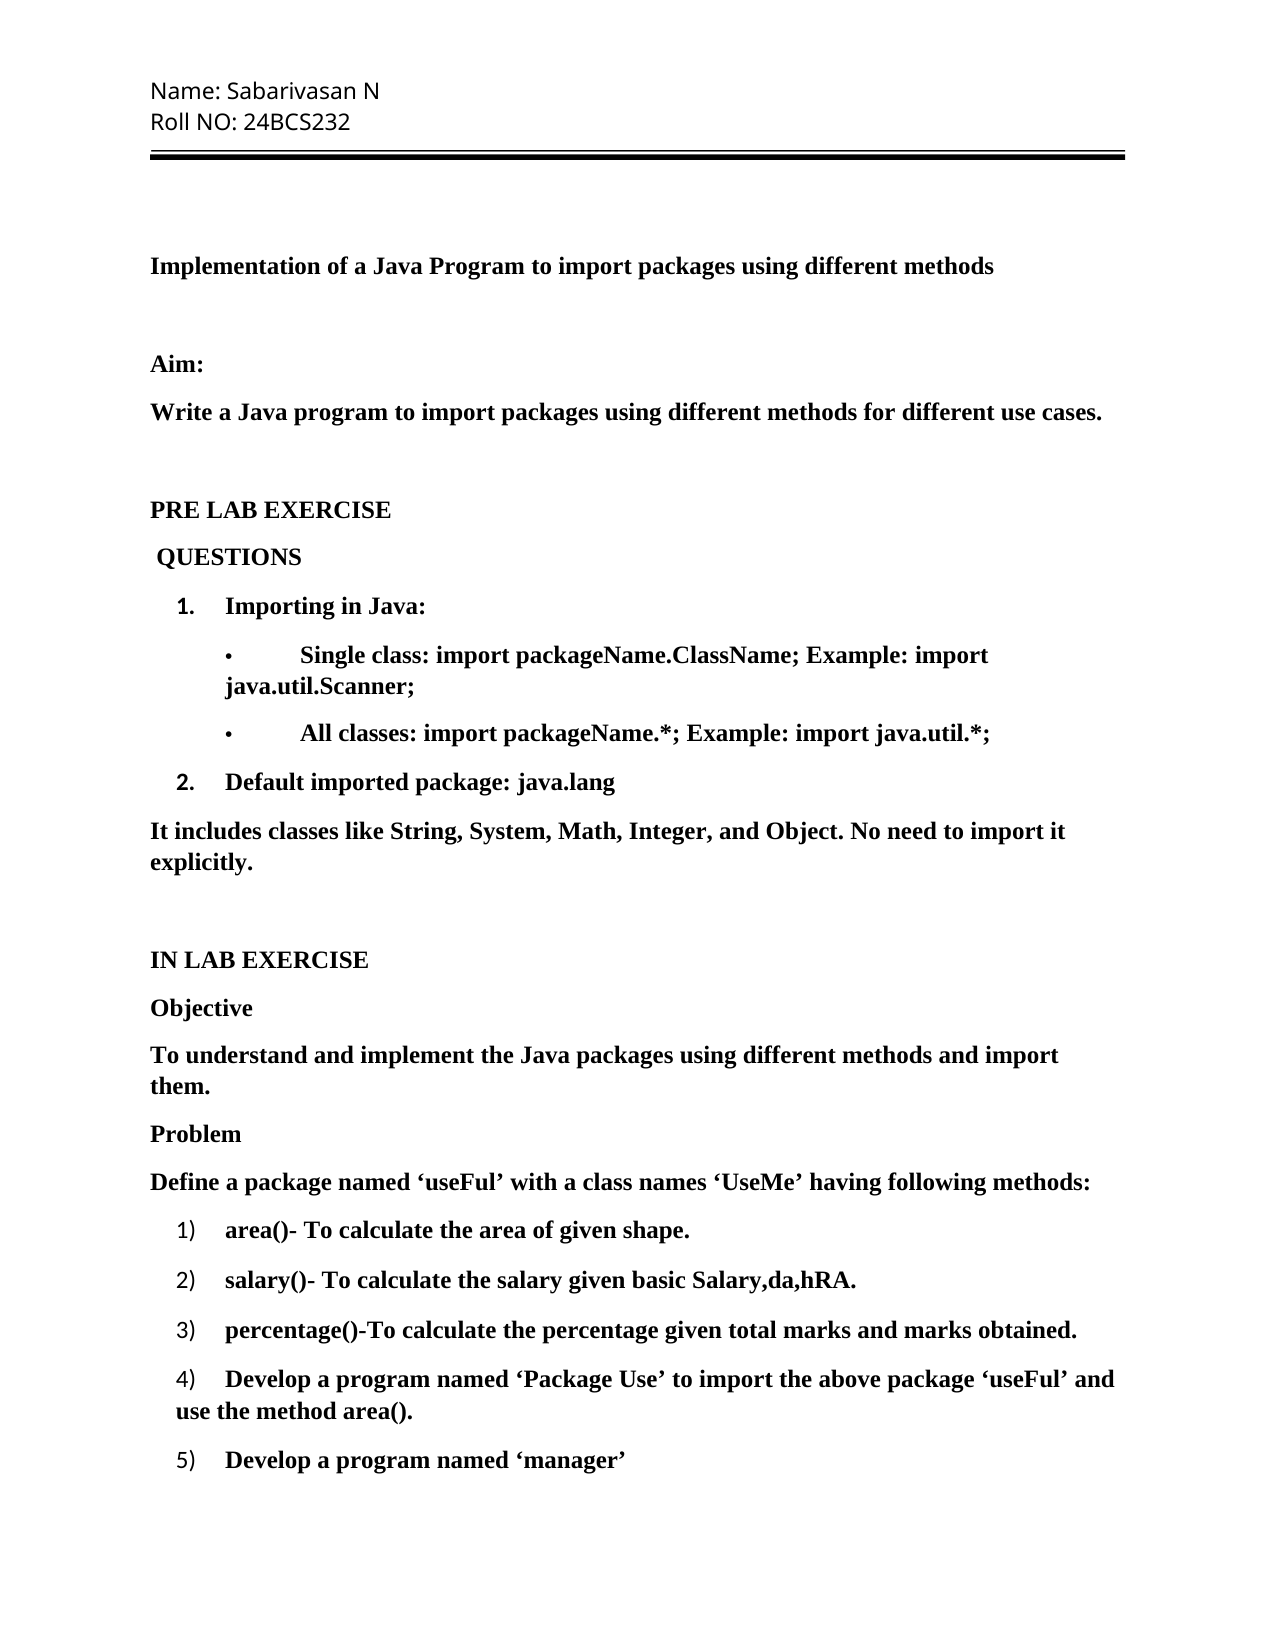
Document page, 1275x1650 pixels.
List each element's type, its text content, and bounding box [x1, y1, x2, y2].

list salary()- To calculate the salary given basic Salary,da,hRA. [176, 1264, 1125, 1295]
text Define a package named ‘useFul’ with a class names ‘UseMe’ having following methods: [150, 1167, 1125, 1196]
list Single class: import packageName.ClassName; Example: import java.util.Scanner; [225, 640, 1125, 699]
list percentage()-To calculate the percentage given total marks and marks obtained. [176, 1314, 1125, 1344]
text Implementation of a Java Program to import packages using different methods [150, 251, 1125, 279]
picture [150, 150, 1125, 160]
list Develop a program named ‘manager’ [176, 1444, 1125, 1474]
list Importing in Java: [176, 590, 1125, 621]
text QUESTIONS [150, 542, 1125, 571]
list Default imported package: java.lang [176, 766, 1125, 797]
list Develop a program named ‘Package Use’ to import the above package ‘useFul’ and use the method area(). [176, 1363, 1125, 1425]
list All classes: import packageName.*; Example: import java.util.*; [225, 718, 1125, 747]
text Objective [150, 993, 1125, 1021]
text IN LAB EXERCISE [150, 945, 1125, 974]
text Aim: [150, 349, 1125, 378]
text Problem [150, 1119, 1125, 1148]
text It includes classes like String, System, Math, Integer, and Object. No need to import it explicitly. [150, 816, 1125, 876]
text PRE LAB EXERCISE [150, 495, 1125, 523]
text To understand and implement the Java packages using different methods and import them. [150, 1040, 1125, 1100]
list area()- To calculate the area of given shape. [176, 1214, 1125, 1245]
text Write a Java program to import packages using different methods for different use cases. [150, 397, 1125, 425]
